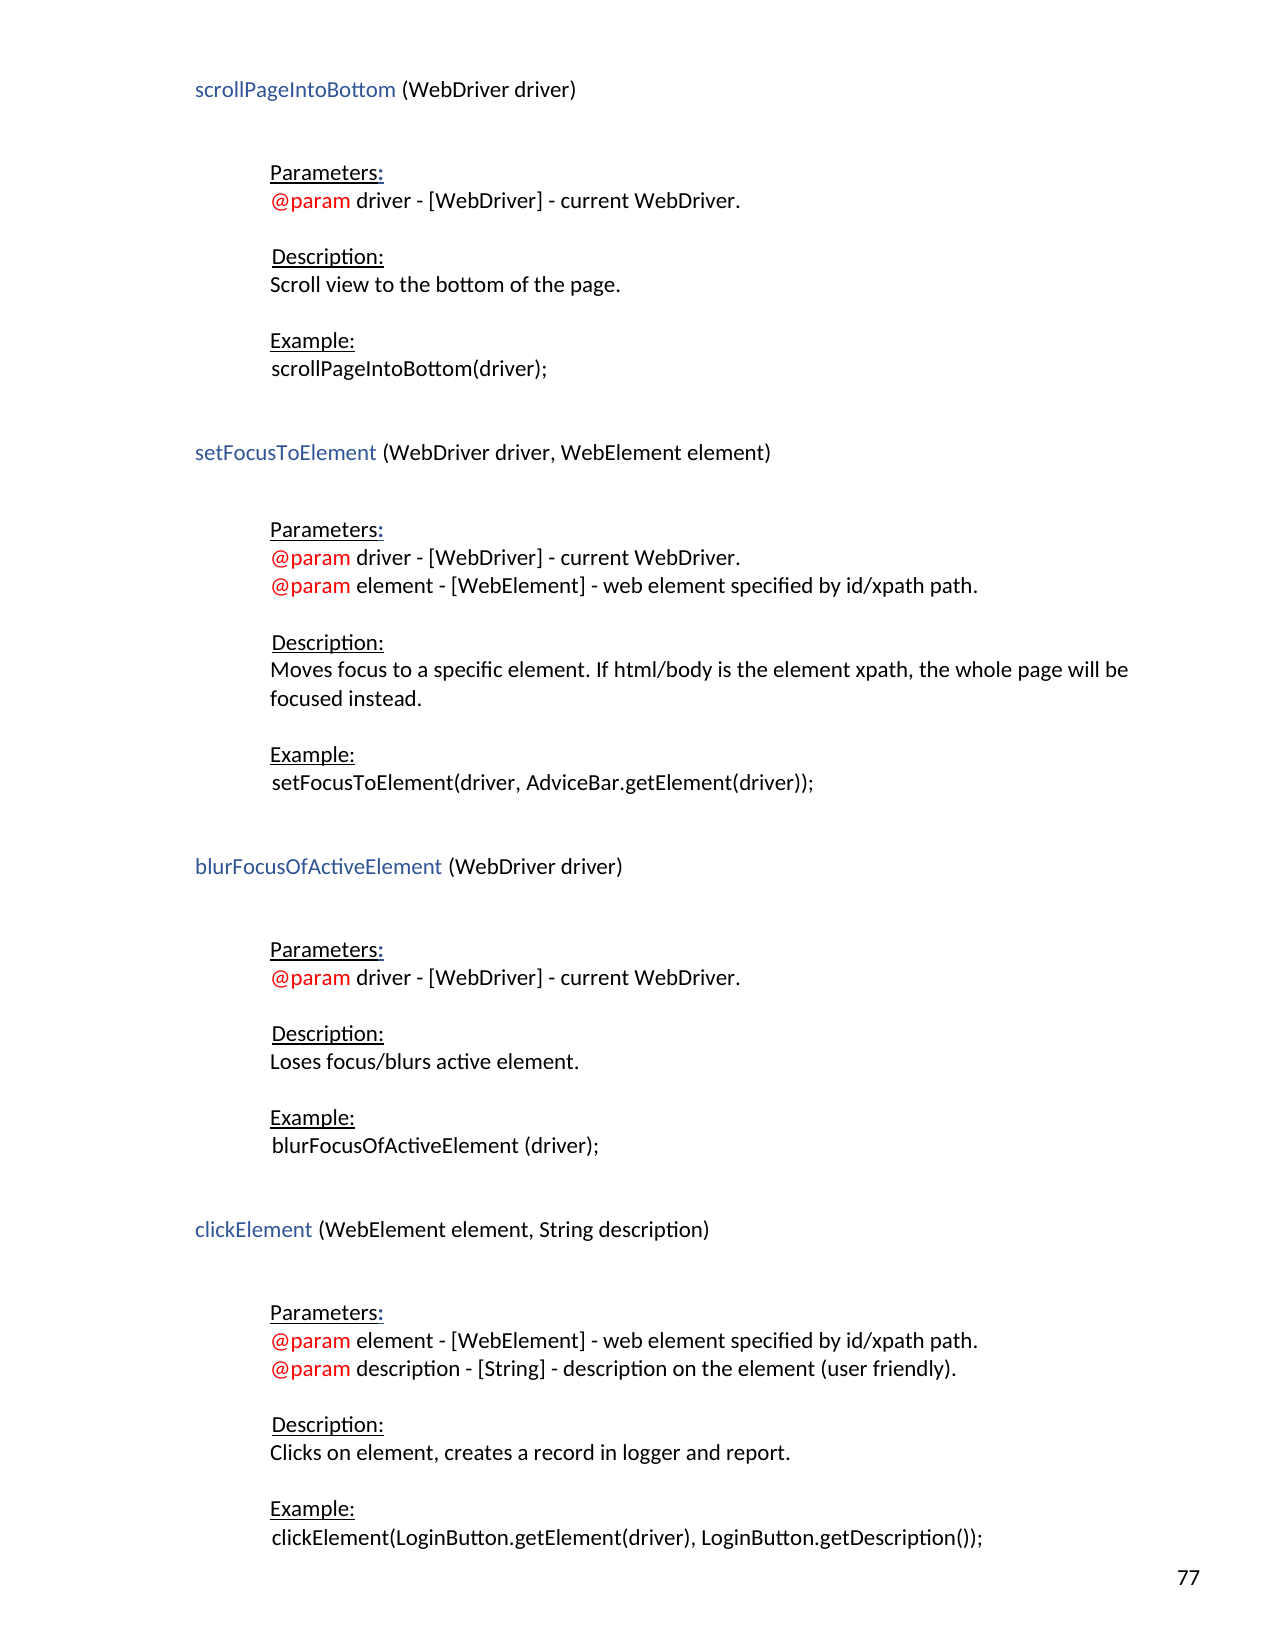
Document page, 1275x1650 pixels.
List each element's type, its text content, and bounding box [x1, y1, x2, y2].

text Parameters: [195, 1298, 1200, 1326]
text Parameters: [195, 516, 1200, 543]
text Parameters: [195, 935, 1200, 963]
text Description: [165, 1411, 1200, 1438]
text Example: [165, 1103, 1200, 1131]
text Description: [165, 628, 1200, 656]
text blurFocusOfActiveElement (driver); [165, 1131, 1275, 1159]
text clickElement (WebElement element, String description) [195, 1215, 1275, 1243]
text blurFocusOfActiveElement (WebDriver driver) [195, 852, 1275, 880]
text @param element - [WebElement] - web element specified by id/xpath path. [165, 1326, 1200, 1354]
text Parameters: [195, 158, 1200, 186]
text Clicks on element, creates a record in logger and report. [165, 1438, 1200, 1467]
text setFocusToElement(driver, AdviceBar.getElement(driver)); [165, 768, 1275, 796]
text @param driver - [WebDriver] - current WebDriver. [270, 543, 1275, 572]
text @param driver - [WebDriver] - current WebDriver. [270, 186, 1275, 214]
text Description: [165, 242, 1200, 270]
text @param description - [String] - description on the element (user friendly). [270, 1354, 1275, 1382]
text Moves focus to a specific element. If html/body is the element xpath, the whole page will be focused instead. [270, 656, 1200, 712]
text Example: [165, 740, 1200, 768]
text @param element - [WebElement] - web element specified by id/xpath path. [270, 572, 1275, 599]
text Description: [165, 1019, 1200, 1047]
text scrollPageIntoBottom(driver); [165, 354, 1275, 382]
text scrollPageIntoBottom (WebDriver driver) [195, 75, 1275, 103]
text setFocusToElement (WebDriver driver, WebElement element) [120, 438, 1200, 466]
text @param driver - [WebDriver] - current WebDriver. [270, 963, 1275, 991]
text Example: [165, 1494, 1200, 1523]
text Scroll view to the bottom of the page. [165, 270, 1200, 298]
text Example: [165, 326, 1200, 354]
text Loses focus/blurs active element. [270, 1047, 1200, 1075]
text clickElement(LoginButton.getElement(driver), LoginButton.getDescription()); [165, 1523, 1275, 1551]
